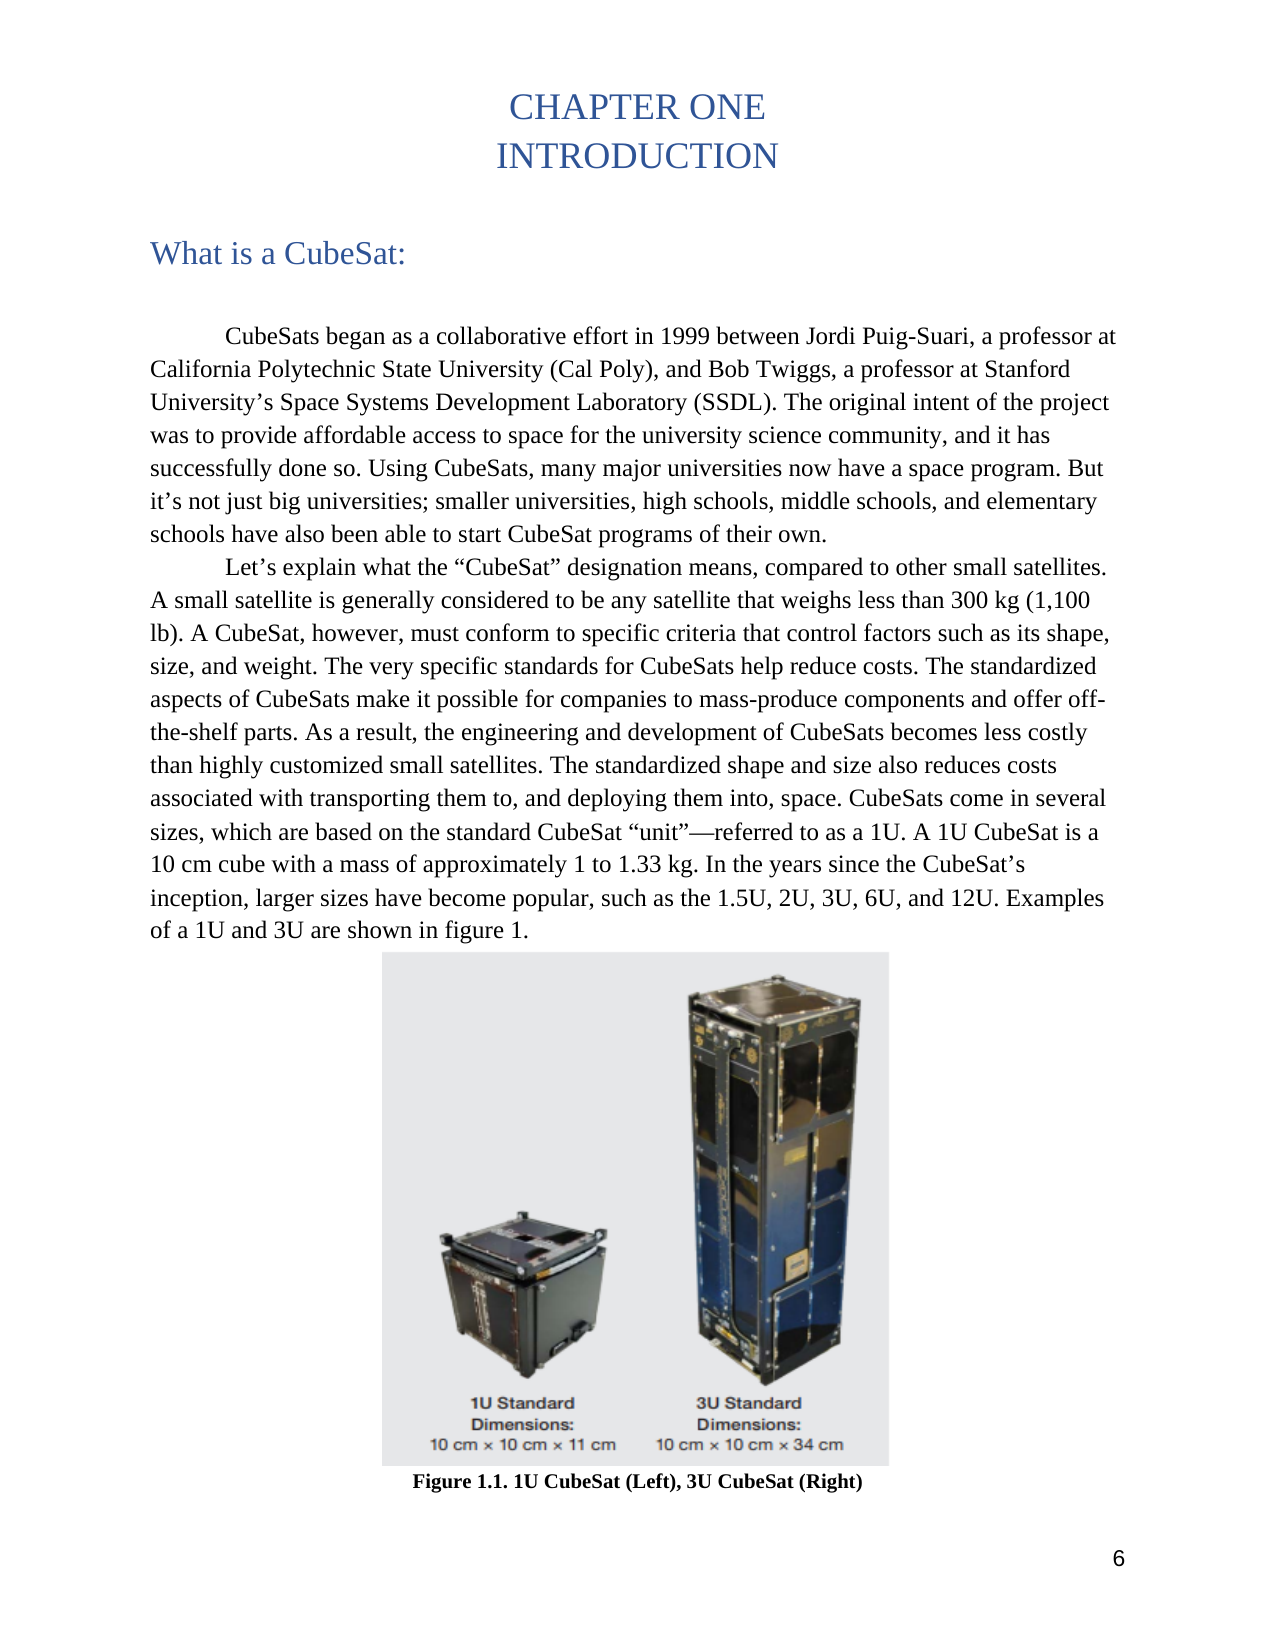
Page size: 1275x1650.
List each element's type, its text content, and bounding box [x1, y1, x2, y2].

text Figure 1.1. 1U CubeSat (Left), 3U CubeSat (Right) [150, 1469, 1125, 1493]
text INTRODUCTION [150, 134, 1125, 177]
text CHAPTER ONE [150, 84, 1125, 127]
text What is a CubeSat: [150, 233, 1125, 271]
picture [382, 948, 893, 1466]
text Let’s explain what the “CubeSat” designation means, compared to other small satellites. A small satellite is generally considered to be any satellite that weighs less than 300 kg (1,100 lb). A CubeSat, however, must conform to specific criteria that control factors such as its shape, size, and weight. The very specific standards for CubeSats help reduce costs. The standardized aspects of CubeSats make it possible for companies to mass-produce components and offer off-the-shelf parts. As a result, the engineering and development of CubeSats becomes less costly than highly customized small satellites. The standardized shape and size also reduces costs associated with transporting them to, and deploying them into, space. CubeSats come in several sizes, which are based on the standard CubeSat “unit”—referred to as a 1U. A 1U CubeSat is a 10 cm cube with a mass of approximately 1 to 1.33 kg. In the years since the CubeSat’s inception, larger sizes have become popular, such as the 1.5U, 2U, 3U, 6U, and 12U. Examples of a 1U and 3U are shown in figure 1. [150, 552, 1125, 944]
text CubeSats began as a collaborative effort in 1999 between Jordi Puig-Suari, a professor at California Polytechnic State University (Cal Poly), and Bob Twiggs, a professor at Stanford University’s Space Systems Development Laboratory (SSDL). The original intent of the project was to provide affordable access to space for the university science community, and it has successfully done so. Using CubeSats, many major universities now have a space program. But it’s not just big universities; smaller universities, high schools, middle schools, and elementary schools have also been able to start CubeSat programs of their own. [150, 321, 1125, 548]
